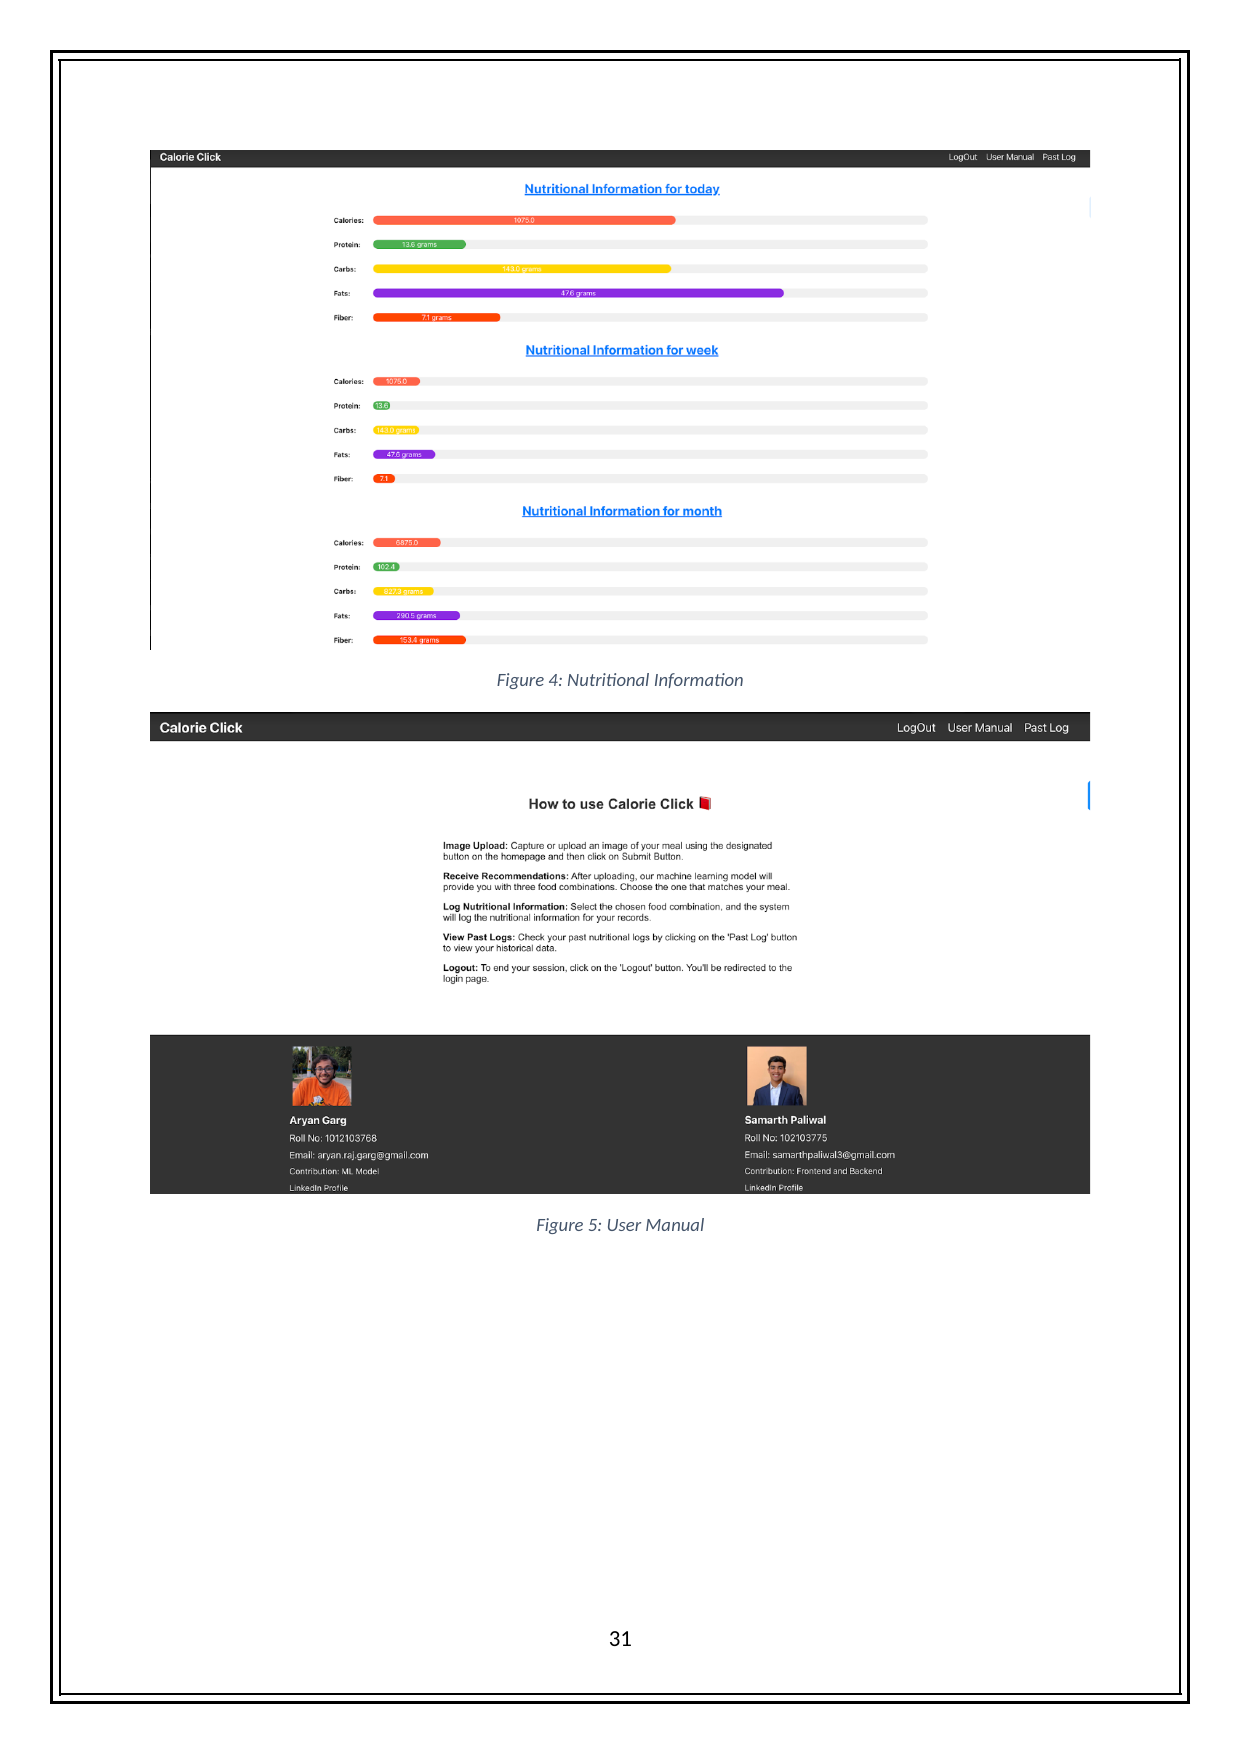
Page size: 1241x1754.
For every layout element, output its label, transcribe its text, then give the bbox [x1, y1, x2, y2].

text Figure 4: Nutritional Information [150, 669, 1090, 692]
text Figure 5: User Manual [150, 1213, 1090, 1236]
picture [150, 150, 1091, 650]
picture [150, 712, 1091, 1194]
